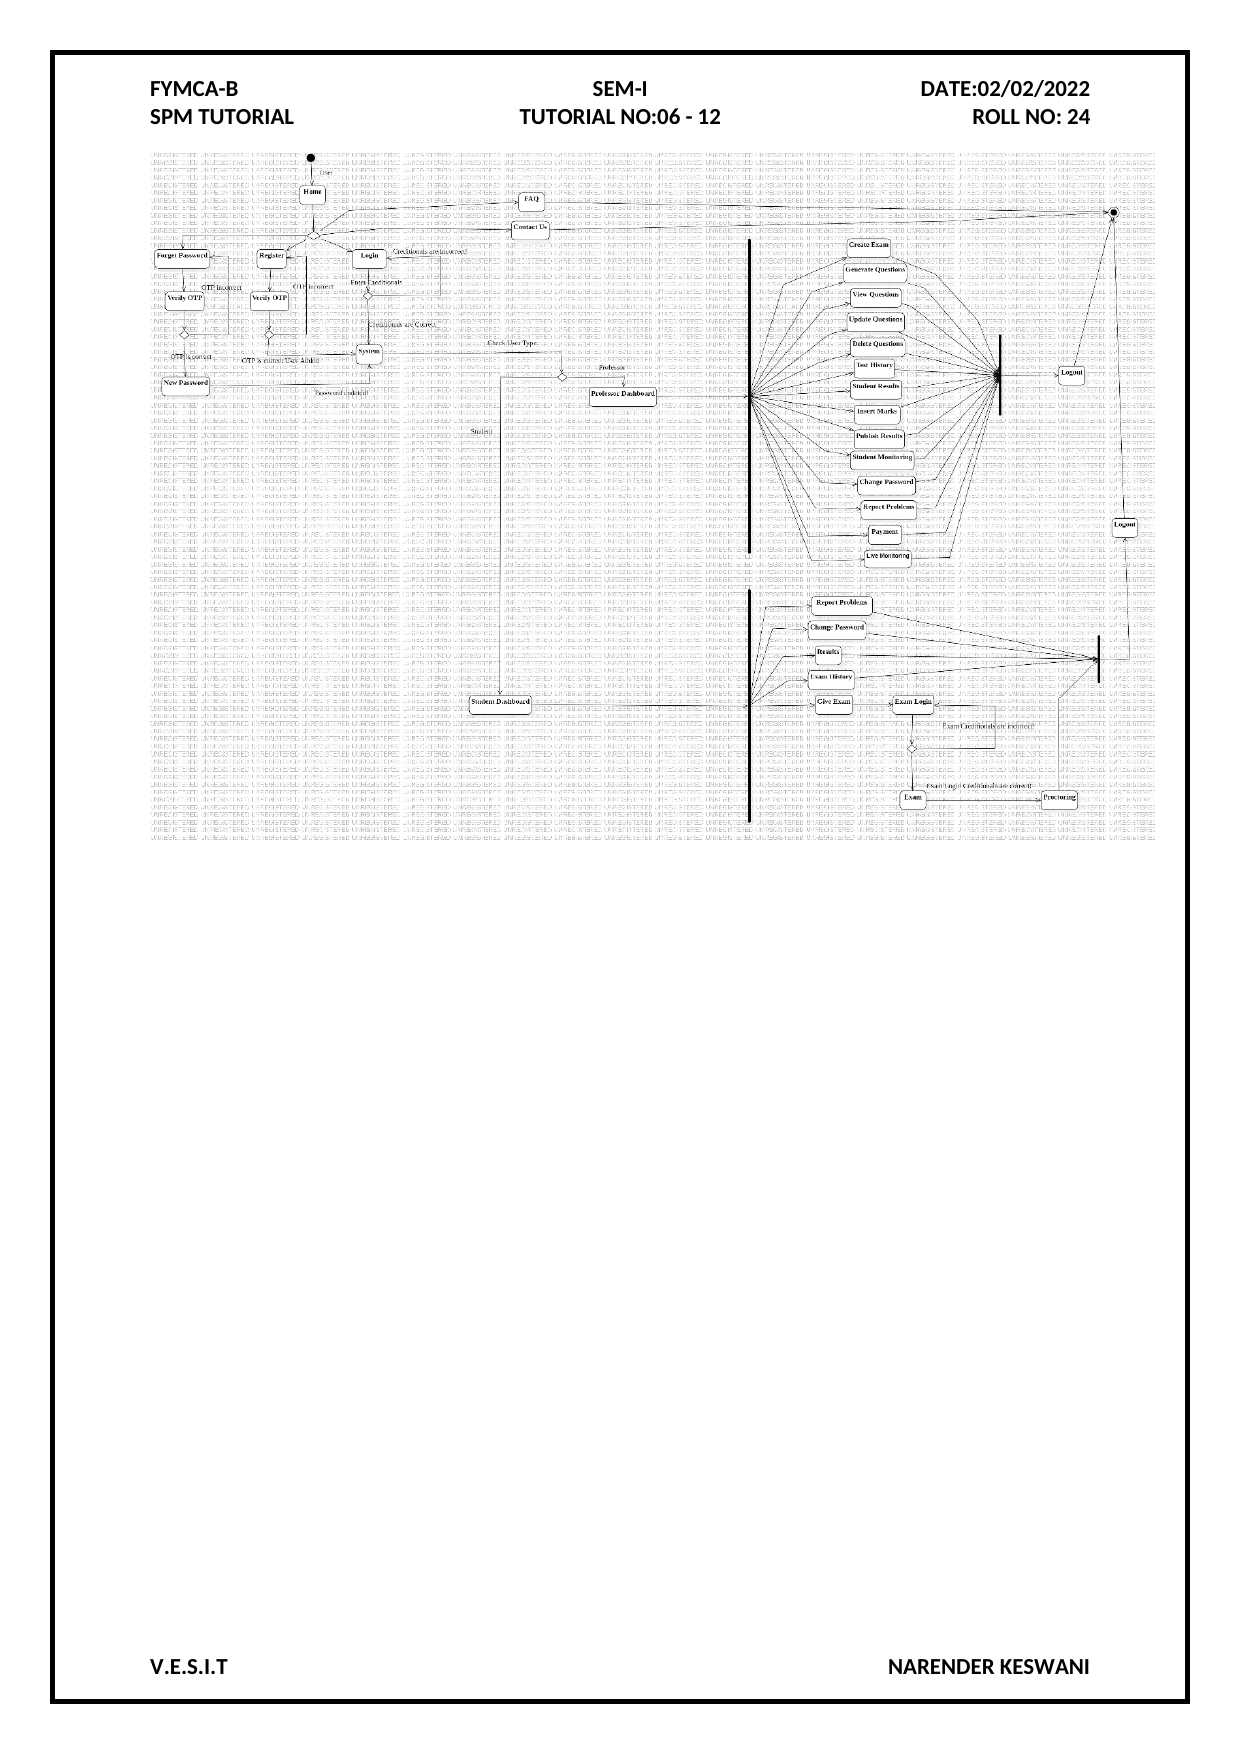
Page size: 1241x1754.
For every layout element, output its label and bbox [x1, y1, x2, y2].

picture [150, 150, 1155, 840]
